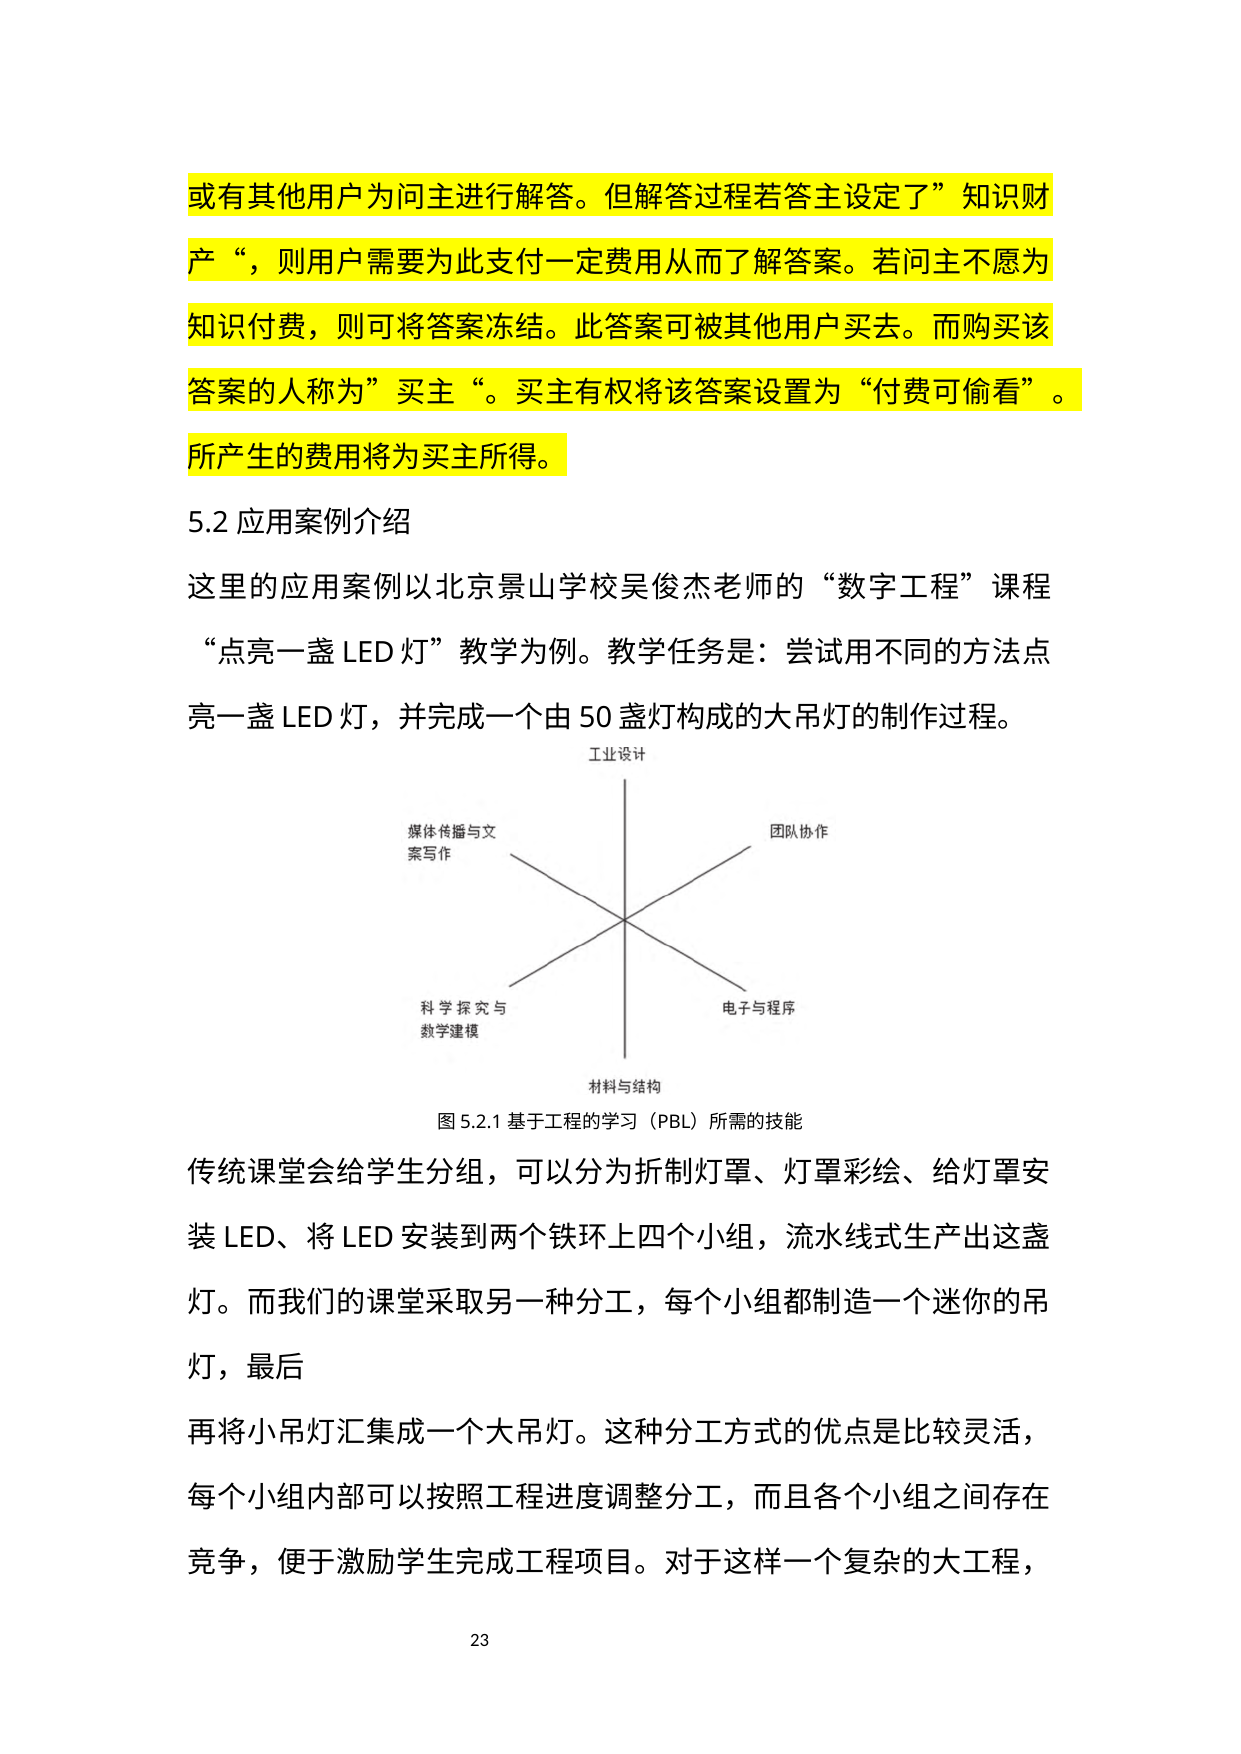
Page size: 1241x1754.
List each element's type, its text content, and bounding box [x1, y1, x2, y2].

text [187, 1397, 1053, 1592]
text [187, 162, 1053, 487]
text 这里的应用案例以北京景山学校吴俊杰老师的“数字工程”课程“点亮一盏LED灯”教学为例。教学任务是：尝试用不同的方法点亮一盏LED灯，并完成一个由50盏灯构成的大吊灯的制作过程。 [187, 552, 1053, 747]
text 图5.2.1 基于工程的学习（PBL）所需的技能 [187, 1104, 1053, 1137]
text 传统课堂会给学生分组，可以分为折制灯罩、灯罩彩绘、给灯罩安装LED、将LED安装到两个铁环上四个小组，流水线式生产出这盏灯。而我们的课堂采取另一种分工，每个小组都制造一个迷你的吊灯，最后 [187, 1137, 1053, 1397]
picture [401, 747, 839, 1095]
text 5.2 应用案例介绍 [187, 487, 1053, 552]
